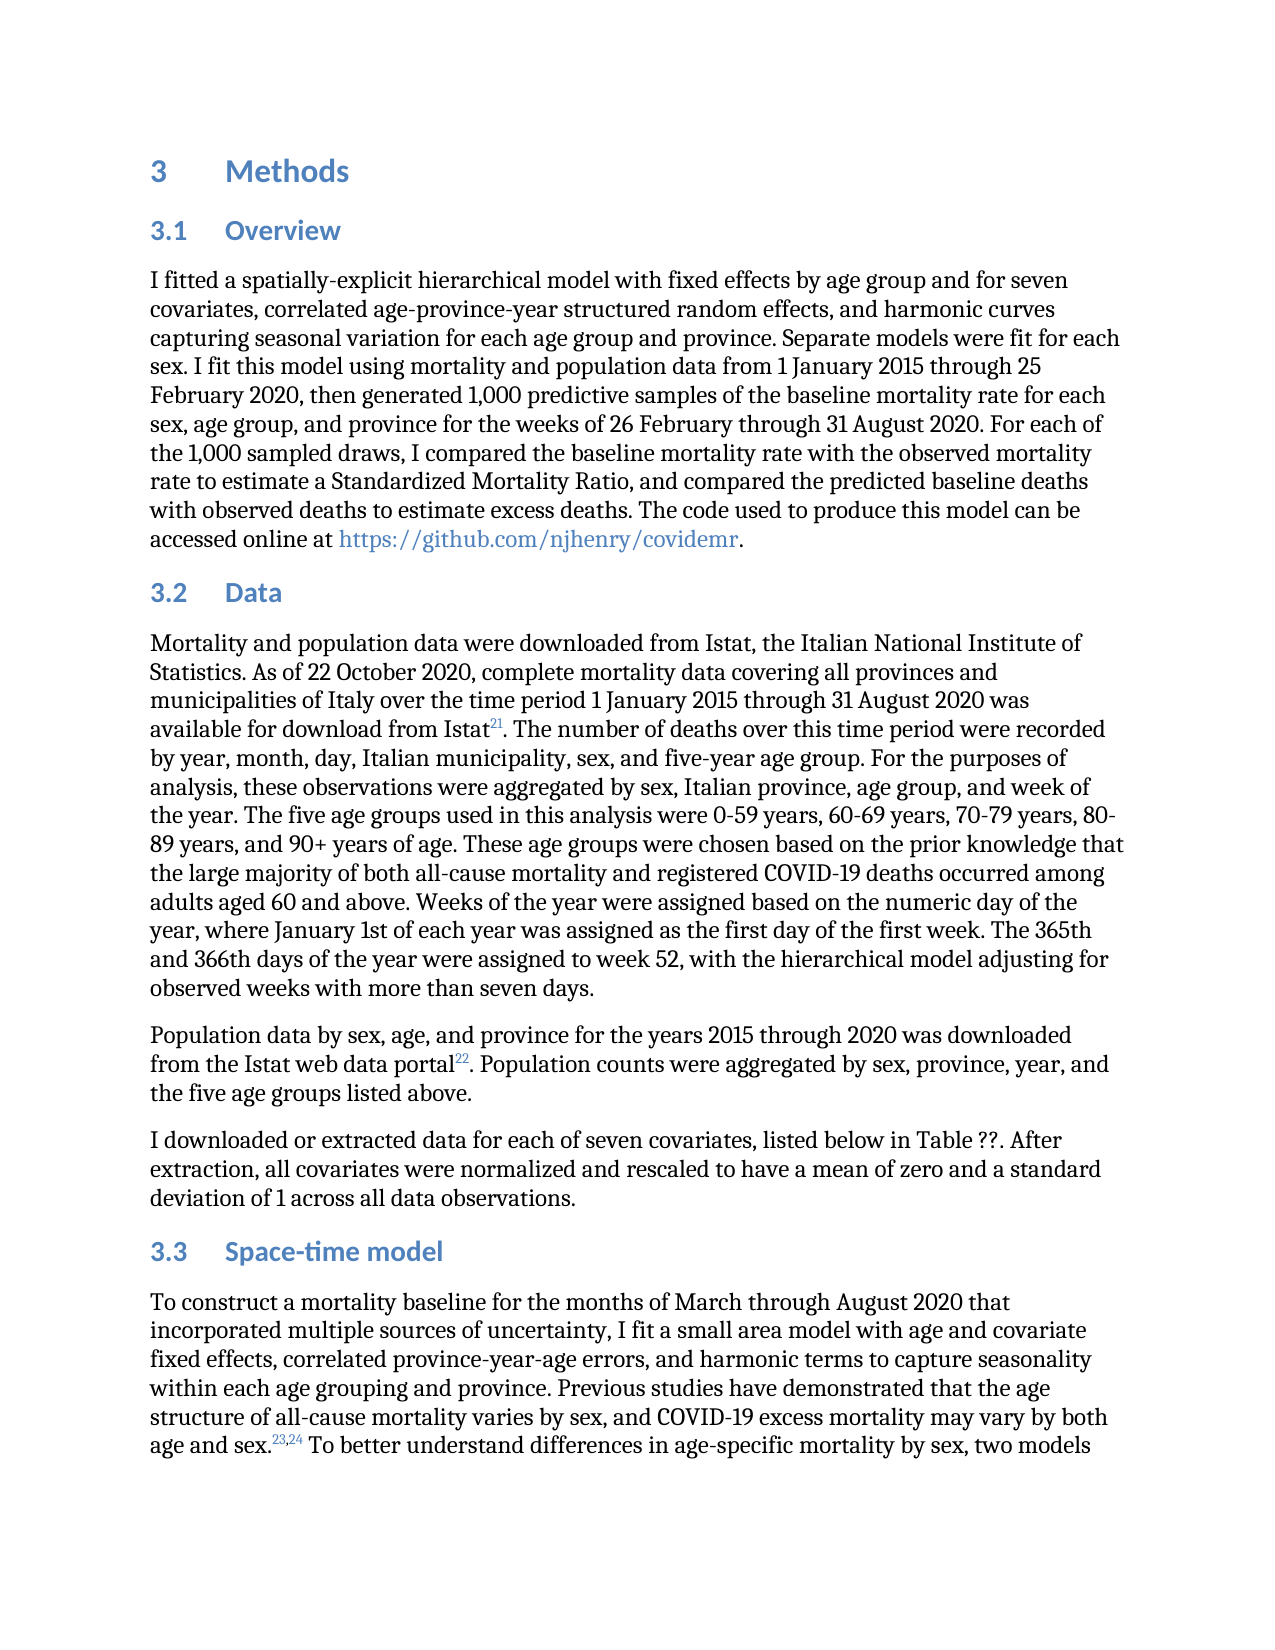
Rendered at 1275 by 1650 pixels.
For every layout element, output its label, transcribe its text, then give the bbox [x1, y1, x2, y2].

text I fitted a spatially-explicit hierarchical model with fixed effects by age group and for seven covariates, correlated age-province-year structured random effects, and harmonic curves capturing seasonal variation for each age group and province. Separate models were fit for each sex. I fit this model using mortality and population data from 1 January 2015 through 25 February 2020, then generated 1,000 predictive samples of the baseline mortality rate for each sex, age group, and province for the weeks of 26 February through 31 August 2020. For each of the 1,000 sampled draws, I compared the baseline mortality rate with the observed mortality rate to estimate a Standardized Mortality Ratio, and compared the predicted baseline deaths with observed deaths to estimate excess deaths. The code used to produce this model can be accessed online at https://github.com/njhenry/covidemr. [150, 266, 1125, 553]
text I downloaded or extracted data for each of seven covariates, listed below in Table ??. After extraction, all covariates were normalized and rescaled to have a mean of zero and a standard deviation of 1 across all data observations. [150, 1126, 1125, 1212]
subtitle 3.2 Data [150, 574, 1125, 610]
subtitle 3 Methods [150, 150, 1125, 191]
subtitle 3.1 Overview [150, 212, 1125, 247]
text Population data by sex, age, and province for the years 2015 through 2020 was downloaded from the Istat web data portal22⁠. Population counts were aggregated by sex, province, year, and the five age groups listed above. [150, 1021, 1125, 1107]
subtitle 3.3 Space-time model [150, 1233, 1125, 1269]
text Mortality and population data were downloaded from Istat, the Italian National Institute of Statistics. As of 22 October 2020, complete mortality data covering all provinces and municipalities of Italy over the time period 1 January 2015 through 31 August 2020 was available for download from Istat21⁠. The number of deaths over this time period were recorded by year, month, day, Italian municipality, sex, and five-year age group. For the purposes of analysis, these observations were aggregated by sex, Italian province, age group, and week of the year. The five age groups used in this analysis were 0-59 years, 60-69 years, 70-79 years, 80-89 years, and 90+ years of age. These age groups were chosen based on the prior knowledge that the large majority of both all-cause mortality and registered COVID-19 deaths occurred among adults aged 60 and above. Weeks of the year were assigned based on the numeric day of the year, where January 1st of each year was assigned as the first day of the first week. The 365th and 366th days of the year were assigned to week 52, with the hierarchical model adjusting for observed weeks with more than seven days. [150, 629, 1125, 1002]
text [150, 1288, 1125, 1460]
